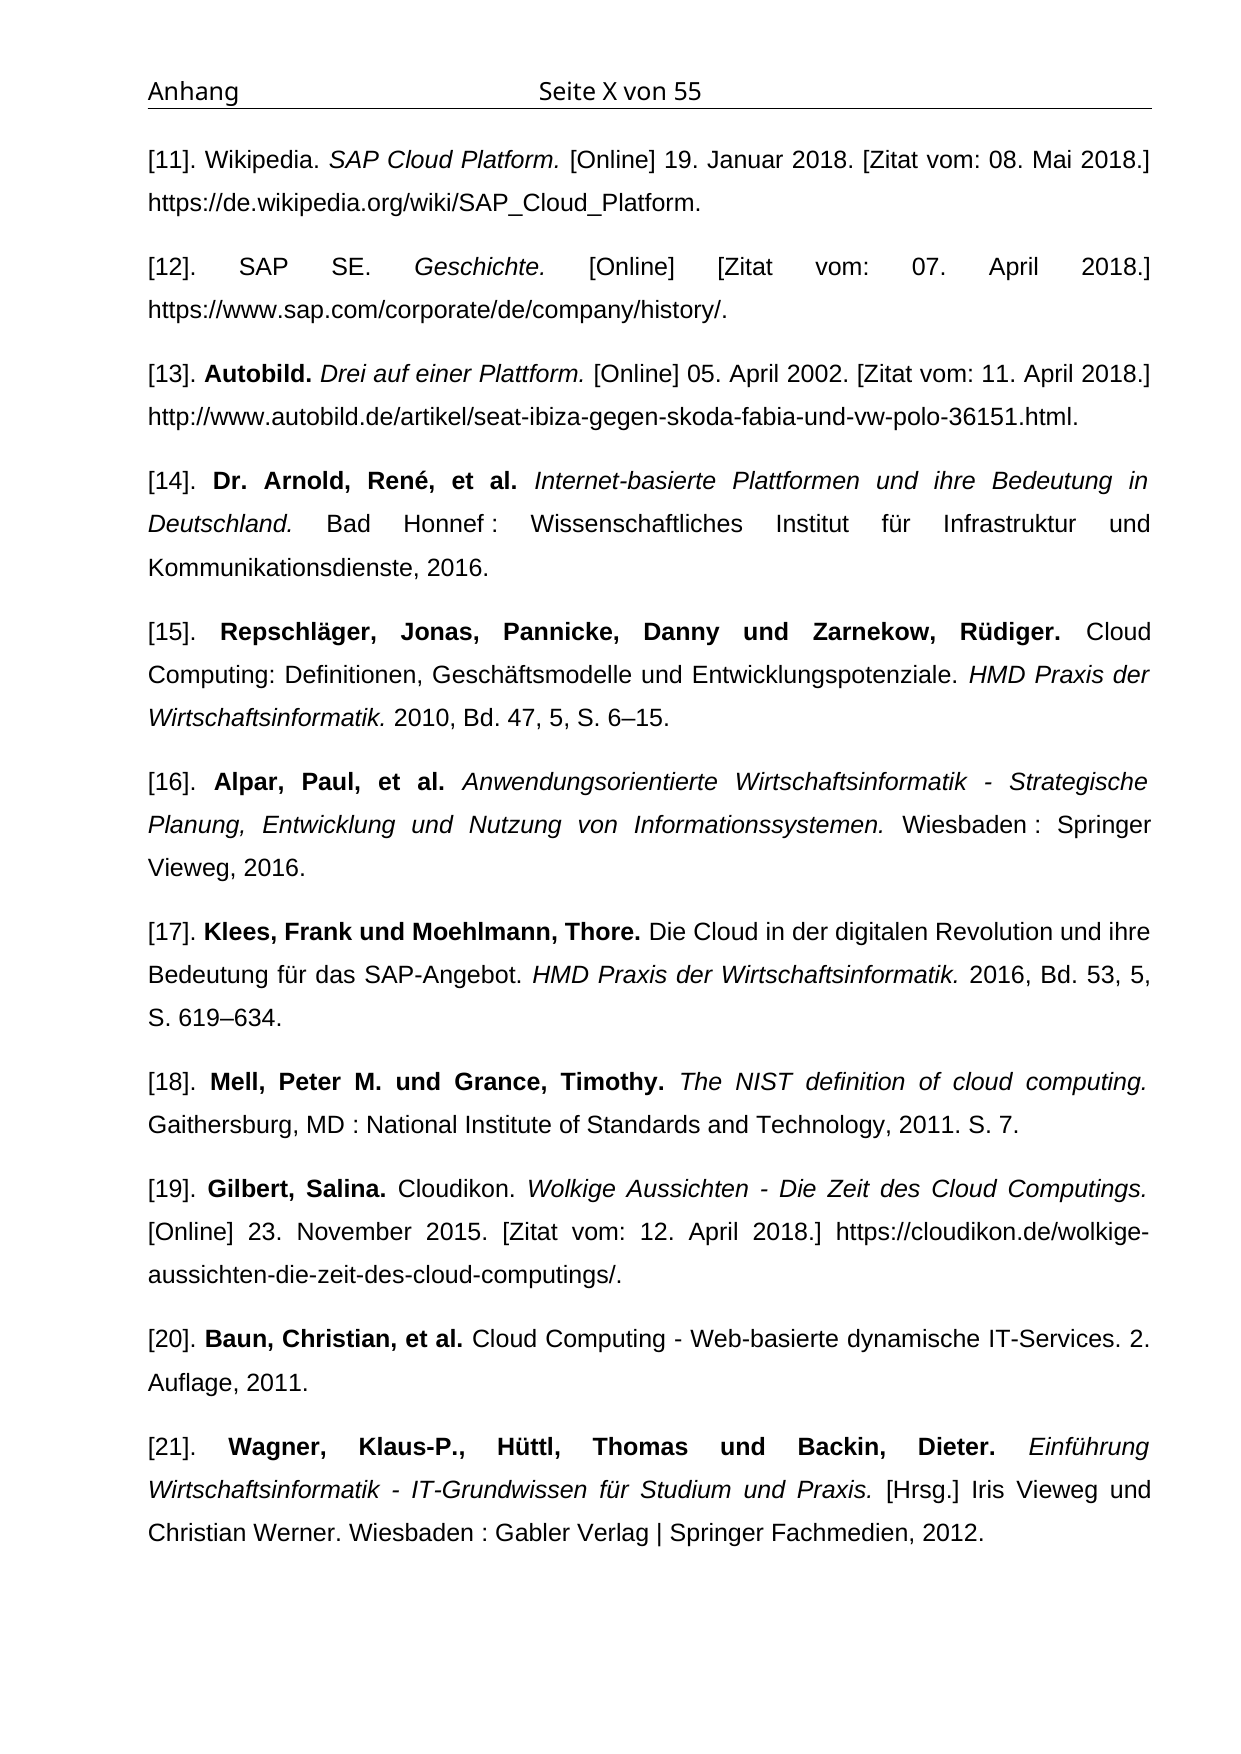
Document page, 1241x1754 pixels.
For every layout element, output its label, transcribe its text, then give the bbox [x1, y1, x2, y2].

text [17]. Klees, Frank und Moehlmann, Thore. Die Cloud in der digitalen Revolution und ihre Bedeutung für das SAP-Angebot. HMD Praxis der Wirtschaftsinformatik. 2016, Bd. 53, 5, S. 619–634. [148, 917, 1152, 1032]
text [13]. Autobild. Drei auf einer Plattform. [Online] 05. April 2002. [Zitat vom: 11. April 2018.] http://www.autobild.de/artikel/seat-ibiza-gegen-skoda-fabia-und-vw-polo-36151.html. [148, 359, 1152, 431]
text [14]. Dr. Arnold, René, et al. Internet-basierte Plattformen und ihre Bedeutung in Deutschland. Bad Honnef : Wissenschaftliches Institut für Infrastruktur und Kommunikationsdienste, 2016. [148, 466, 1152, 581]
text [16]. Alpar, Paul, et al. Anwendungsorientierte Wirtschaftsinformatik - Strategische Planung, Entwicklung und Nutzung von Informationssystemen. Wiesbaden : Springer Vieweg, 2016. [148, 767, 1152, 882]
text [12]. SAP SE. Geschichte. [Online] [Zitat vom: 07. April 2018.] https://www.sap.com/corporate/de/company/history/. [148, 252, 1152, 324]
text [21]. Wagner, Klaus-P., Hüttl, Thomas und Backin, Dieter. Einführung Wirtschaftsinformatik - IT-Grundwissen für Studium und Praxis. [Hrsg.] Iris Vieweg und Christian Werner. Wiesbaden : Gabler Verlag | Springer Fachmedien, 2012. [148, 1432, 1152, 1547]
text [15]. Repschläger, Jonas, Pannicke, Danny und Zarnekow, Rüdiger. Cloud Computing: Definitionen, Geschäftsmodelle und Entwicklungspotenziale. HMD Praxis der Wirtschaftsinformatik. 2010, Bd. 47, 5, S. 6–15. [148, 617, 1152, 732]
text [20]. Baun, Christian, et al. Cloud Computing - Web-basierte dynamische IT-Services. 2. Auflage, 2011. [148, 1324, 1152, 1396]
text [19]. Gilbert, Salina. Cloudikon. Wolkige Aussichten - Die Zeit des Cloud Computings. [Online] 23. November 2015. [Zitat vom: 12. April 2018.] https://cloudikon.de/wolkige-aussichten-die-zeit-des-cloud-computings/. [148, 1174, 1152, 1289]
text [11]. Wikipedia. SAP Cloud Platform. [Online] 19. Januar 2018. [Zitat vom: 08. Mai 2018.] https://de.wikipedia.org/wiki/SAP_Cloud_Platform. [148, 145, 1152, 217]
text [18]. Mell, Peter M. und Grance, Timothy. The NIST definition of cloud computing. Gaithersburg, MD : National Institute of Standards and Technology, 2011. S. 7. [148, 1067, 1152, 1139]
